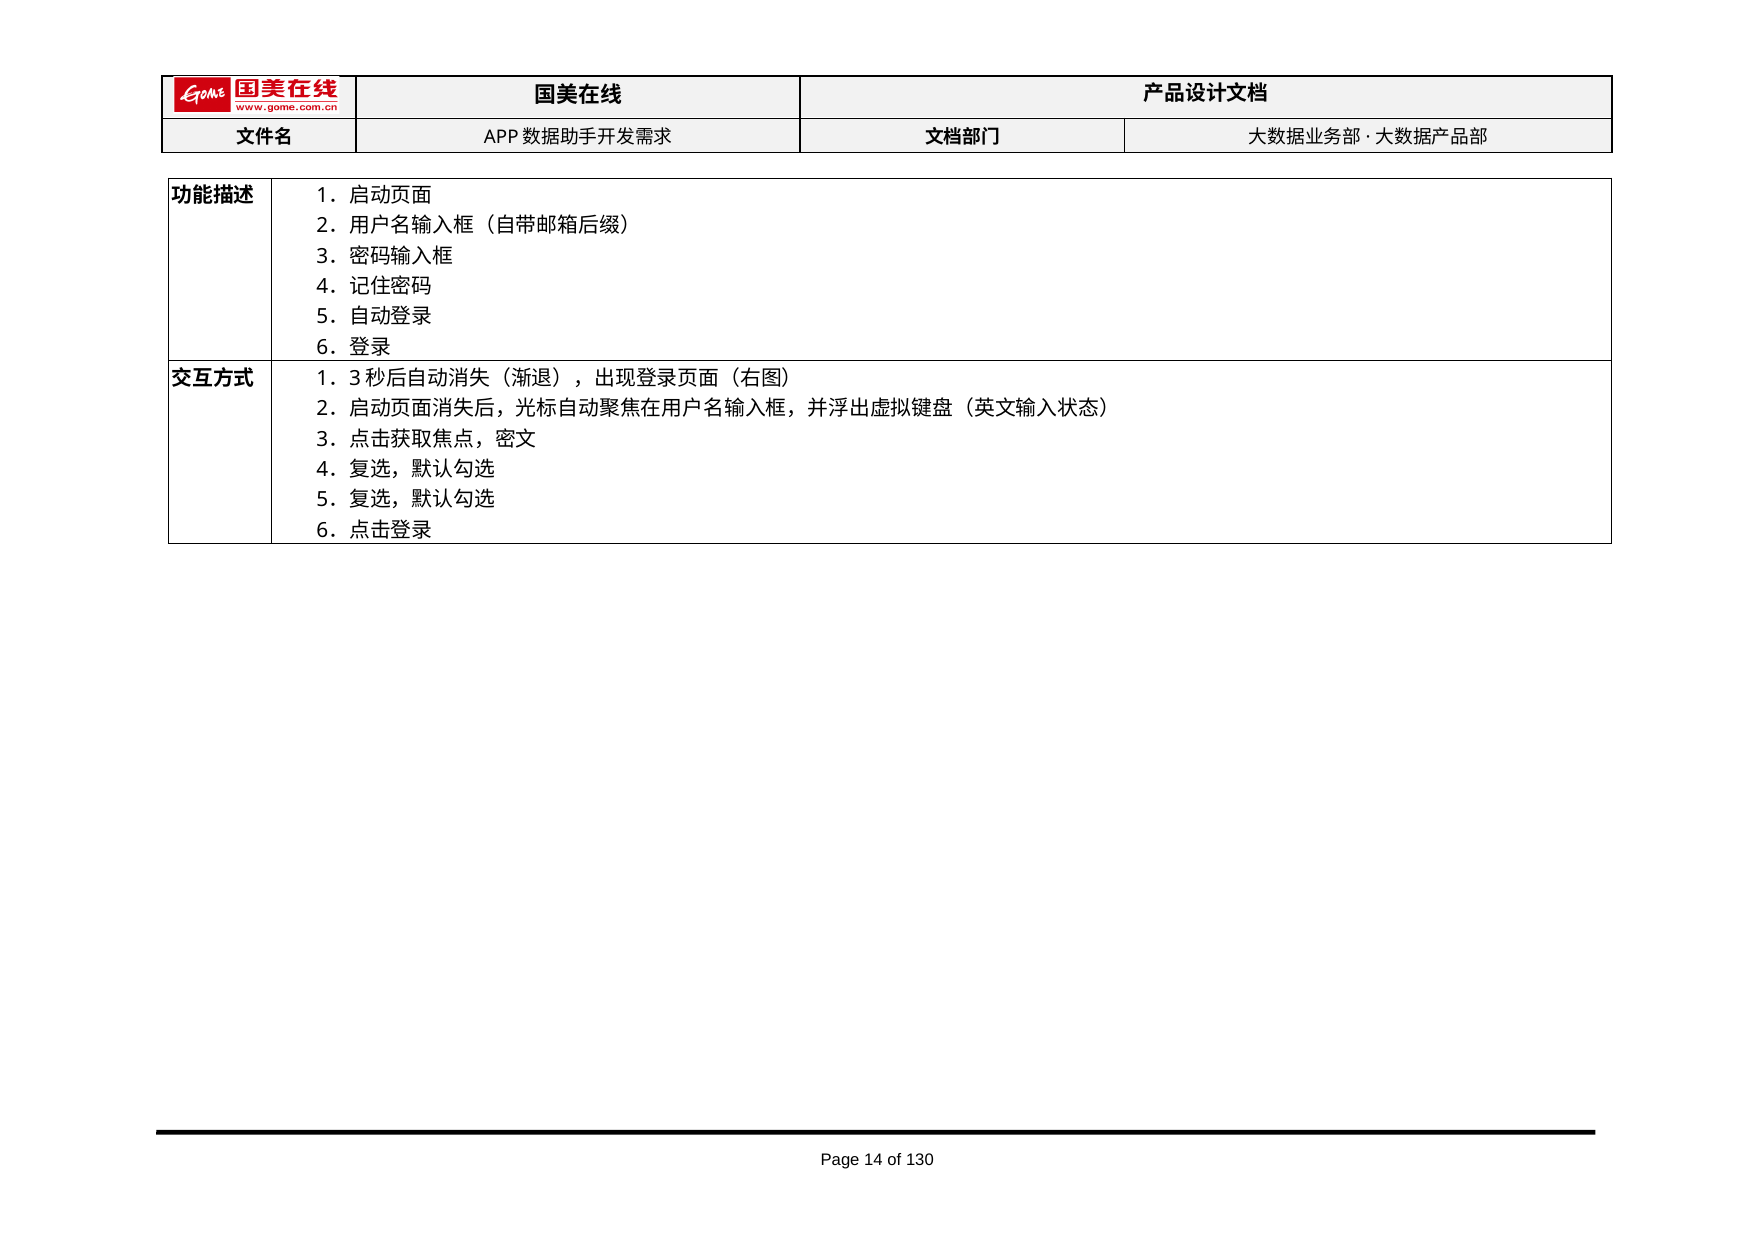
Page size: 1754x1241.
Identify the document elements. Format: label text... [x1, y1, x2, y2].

table_cell 1．启动页面 2．用户名输入框（自带邮箱后缀） 3．密码输入框 4．记住密码 5．自动登录 6．登录 [272, 179, 1611, 360]
picture [173, 76, 340, 114]
table_cell 功能描述 [169, 179, 271, 360]
table_cell 1．3秒后自动消失（渐退），出现登录页面（右图） 2．启动页面消失后，光标自动聚焦在用户名输入框，并浮出虚拟键盘（英文输入状态） 3．点击获取焦点，密文 4．复选，默认勾选 5．复选，默认勾选 6．点击登录 [272, 361, 1611, 543]
table_cell 交互方式 [169, 361, 271, 543]
